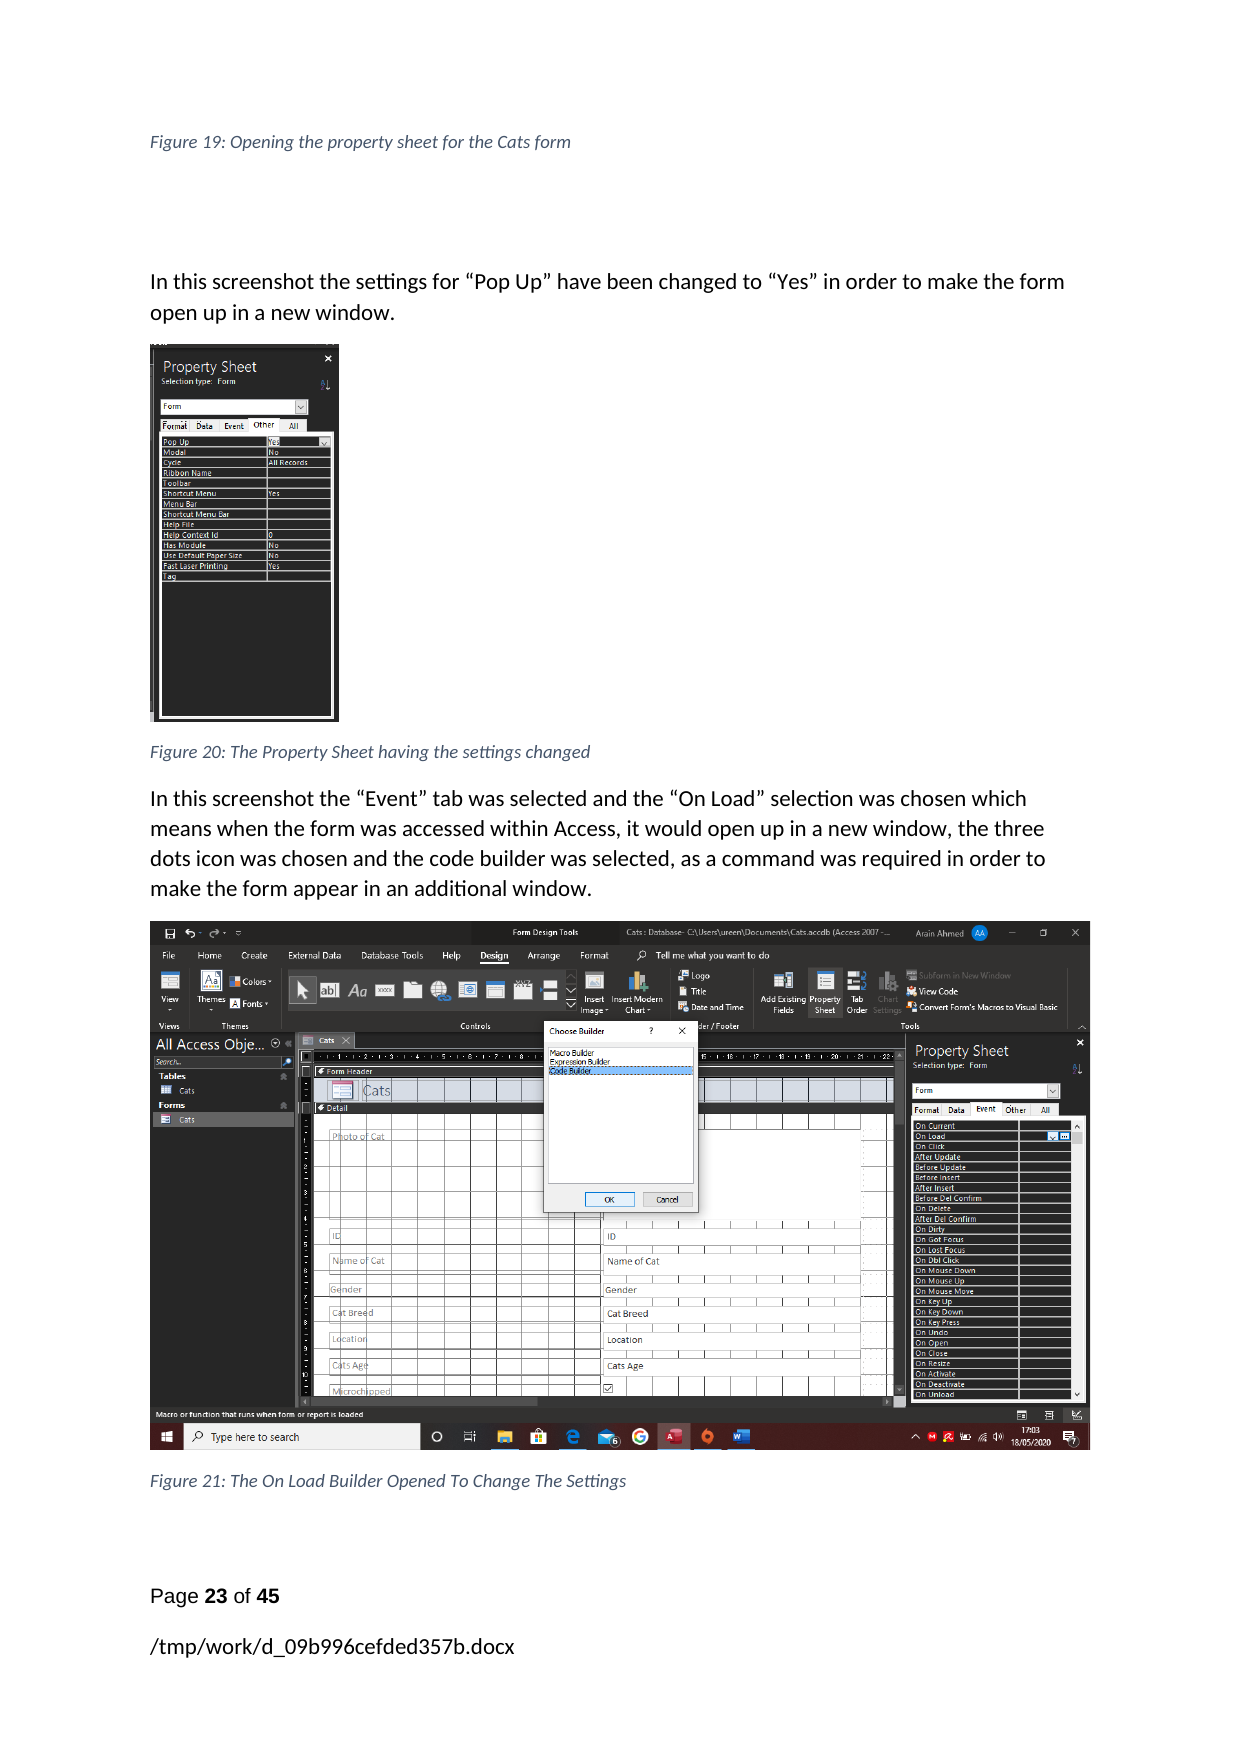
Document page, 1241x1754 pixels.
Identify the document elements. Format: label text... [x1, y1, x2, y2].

text In this screenshot the “Event” tab was selected and the “On Load” selection was chosen which means when the form was accessed within Access, it would open up in a new window, the three dots icon was chosen and the code builder was selected, as a command was required in order to make the form appear in an additional window. [150, 784, 1090, 902]
picture [150, 344, 339, 722]
text In this screenshot the settings for “Pop Up” have been changed to “Yes” in order to make the form open up in a new window. [150, 267, 1090, 326]
picture [150, 921, 1091, 1450]
text Figure 21: The On Load Builder Opened To Change The Settings [150, 1469, 1090, 1492]
text Figure 19: Opening the property sheet for the Cats form [150, 130, 1090, 153]
text Figure 20: The Property Sheet having the settings changed [150, 740, 1090, 763]
